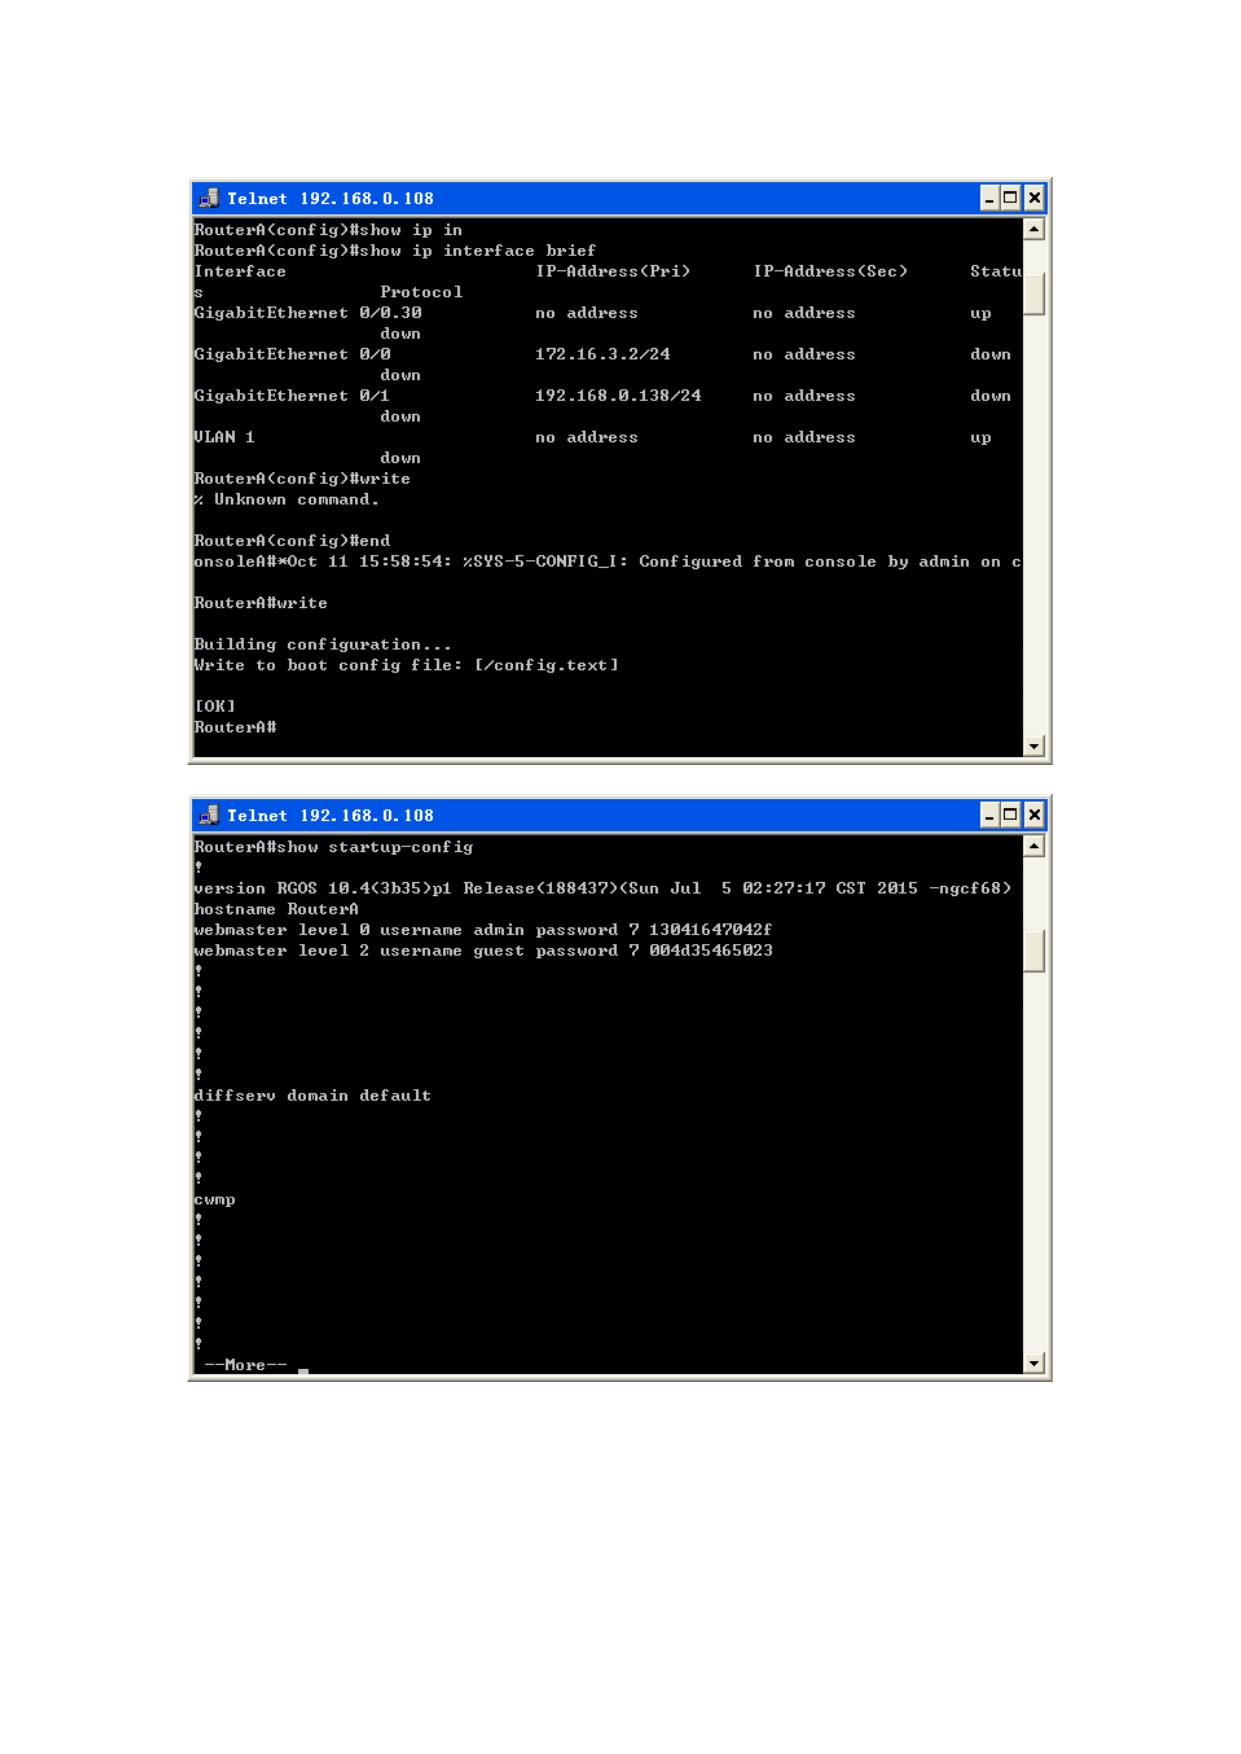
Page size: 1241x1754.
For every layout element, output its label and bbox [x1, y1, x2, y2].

picture [187, 177, 1053, 765]
picture [187, 794, 1053, 1382]
